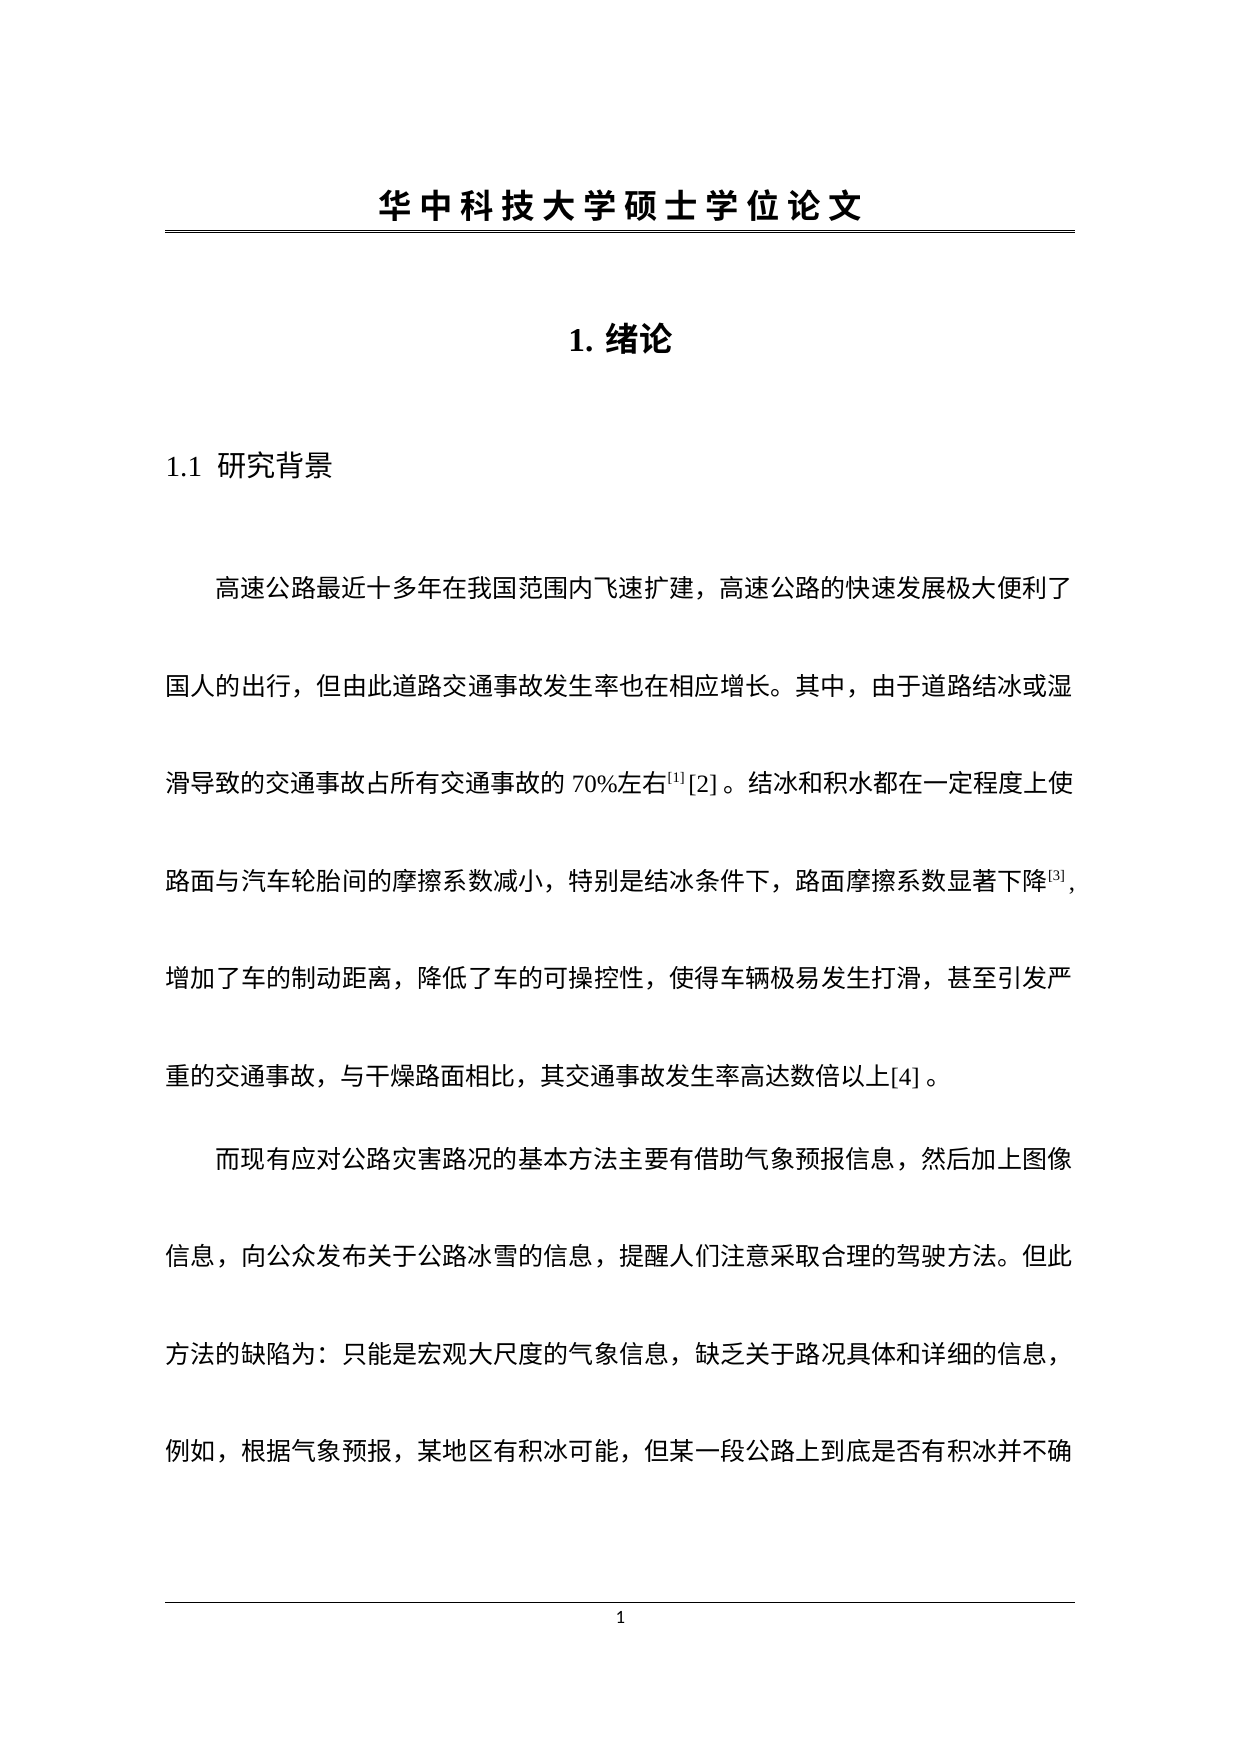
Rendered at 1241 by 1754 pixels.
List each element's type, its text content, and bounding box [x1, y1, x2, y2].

list 研究背景 [165, 431, 1075, 496]
list 绪论 [165, 304, 1075, 369]
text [165, 1125, 1075, 1482]
